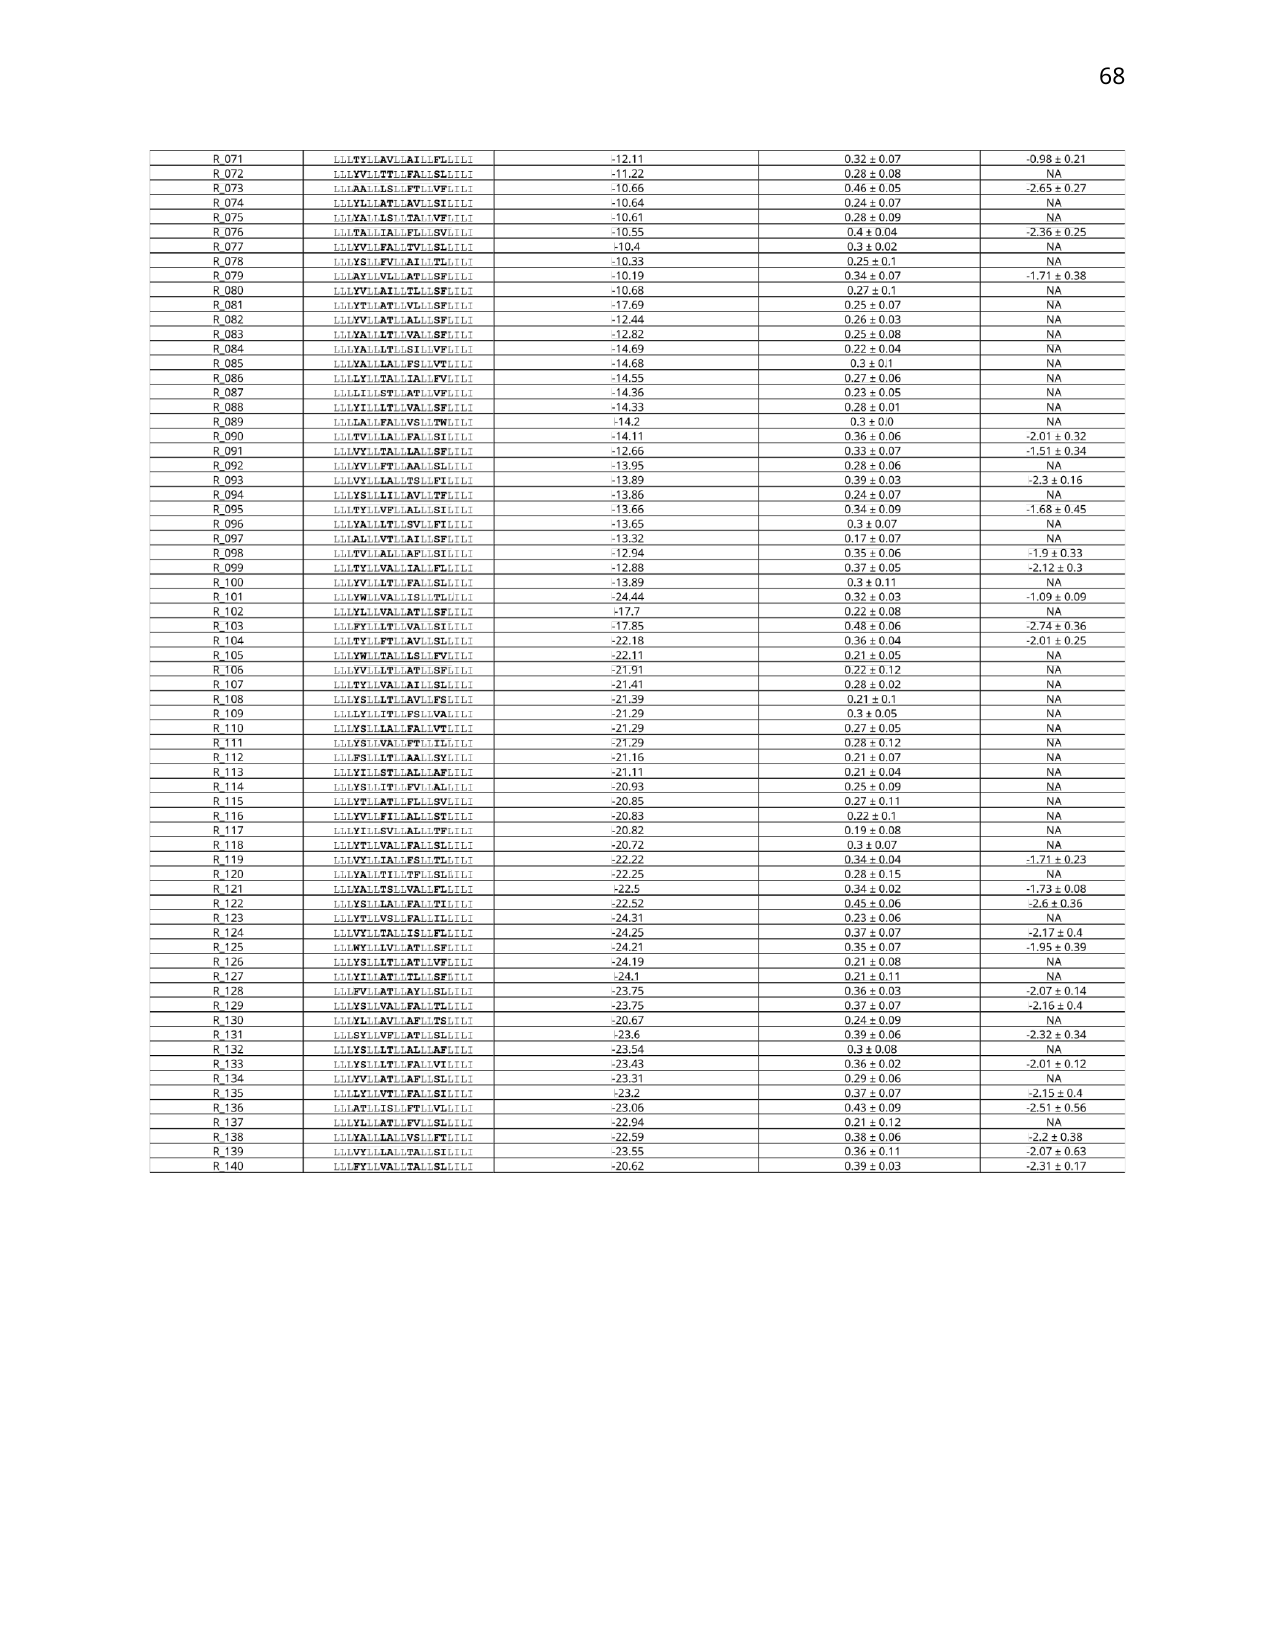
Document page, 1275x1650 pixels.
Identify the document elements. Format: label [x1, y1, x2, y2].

picture [149, 150, 1125, 1173]
